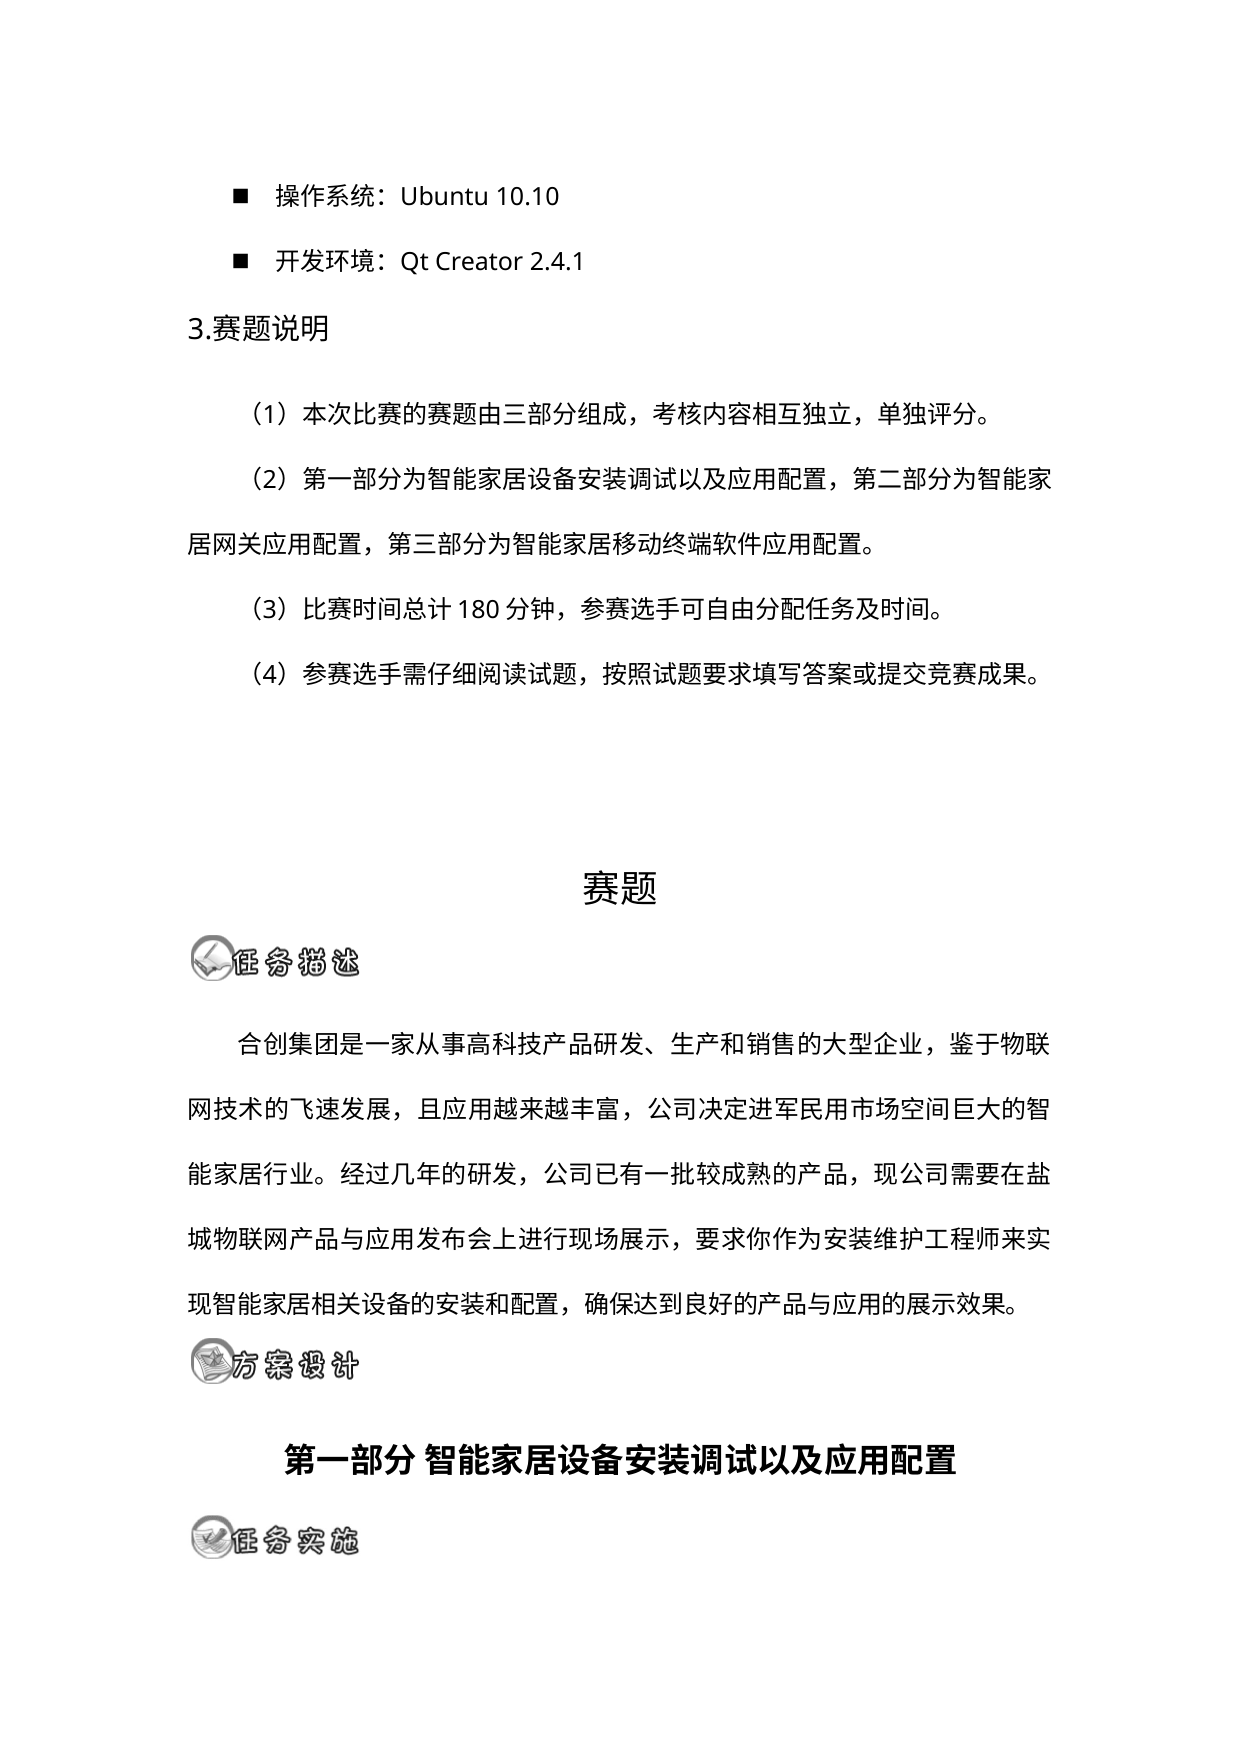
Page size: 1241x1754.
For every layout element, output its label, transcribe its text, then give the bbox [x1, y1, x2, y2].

text （2）第一部分为智能家居设备安装调试以及应用配置，第二部分为智能家居网关应用配置，第三部分为智能家居移动终端软件应用配置。 [187, 445, 1053, 575]
text （3）比赛时间总计180分钟，参赛选手可自由分配任务及时间。 [187, 575, 1053, 640]
text 3.赛题说明 [187, 292, 1053, 357]
text （1）本次比赛的赛题由三部分组成，考核内容相互独立，单独评分。 [187, 380, 1053, 445]
list 开发环境：Qt Creator 2.4.1 [231, 227, 1053, 292]
picture [187, 1335, 372, 1391]
picture [187, 932, 372, 988]
text 合创集团是一家从事高科技产品研发、生产和销售的大型企业，鉴于物联网技术的飞速发展，且应用越来越丰富，公司决定进军民用市场空间巨大的智能家居行业。经过几年的研发，公司已有一批较成熟的产品，现公司需要在盐城物联网产品与应用发布会上进行现场展示，要求你作为安装维护工程师来实现智能家居相关设备的安装和配置，确保达到良好的产品与应用的展示效果。 [187, 1011, 1053, 1336]
picture [187, 1511, 371, 1565]
text 赛题 [187, 852, 1053, 917]
list 操作系统：Ubuntu 10.10 [231, 162, 1053, 227]
text 第一部分 智能家居设备安装调试以及应用配置 [187, 1426, 1053, 1491]
text （4）参赛选手需仔细阅读试题，按照试题要求填写答案或提交竞赛成果。 [187, 640, 1053, 705]
